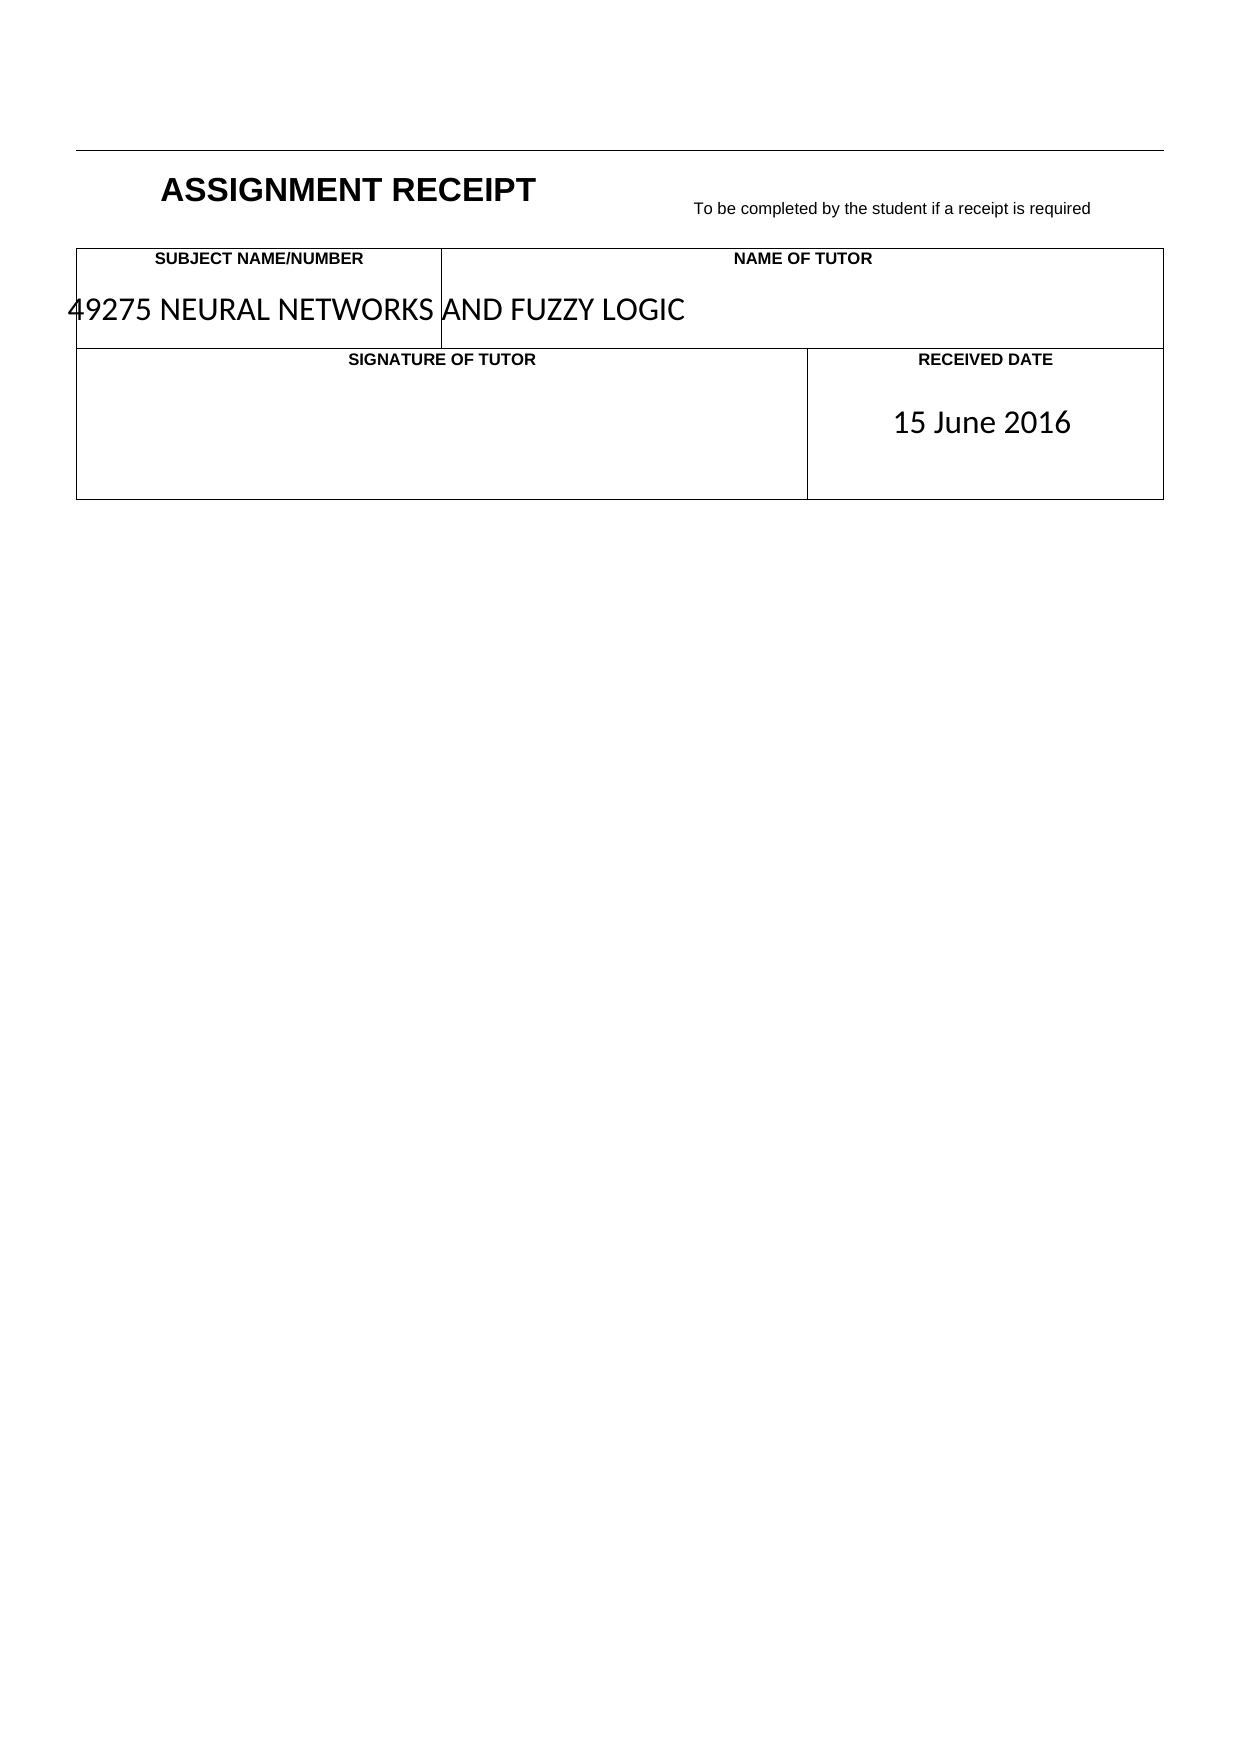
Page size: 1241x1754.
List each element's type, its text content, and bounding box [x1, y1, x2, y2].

table_cell SUBJECT NAME/NUMBER [77, 249, 441, 348]
table_cell ASSIGNMENT RECEIPT [76, 151, 620, 248]
table_cell NAME OF TUTOR [442, 249, 1163, 348]
table_cell RECEIVED DATE [808, 349, 1163, 498]
table_cell SIGNATURE OF TUTOR [77, 349, 807, 498]
table_cell To be completed by the student if a receipt is required [620, 151, 1164, 248]
